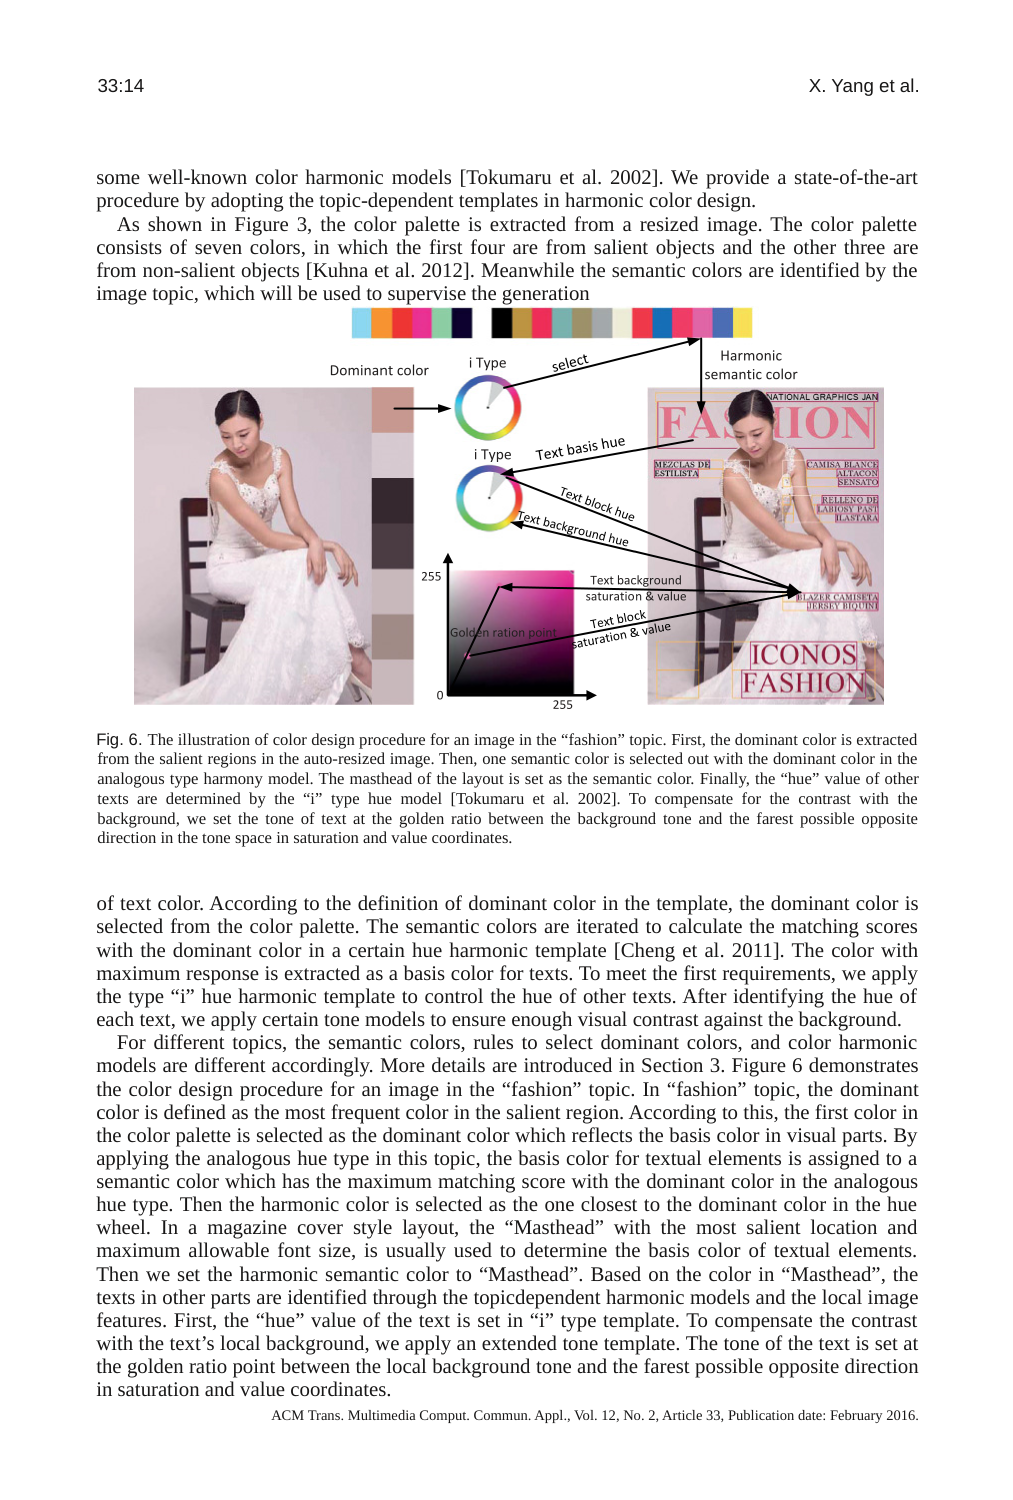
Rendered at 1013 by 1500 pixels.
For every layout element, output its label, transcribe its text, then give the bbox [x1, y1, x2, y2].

text Fig. 6. The illustration of color design procedure for an image in the “fashion” topic. First, the dominant color is extracted from the salient regions in the auto-resized image. Then, one semantic color is selected out with the dominant color in the analogous type harmony model. The masthead of the layout is set as the semantic color. Finally, the “hue” value of other texts are determined by the “i” type hue model [Tokumaru et al. 2002]. To compensate for the contrast with the background, we set the tone of text at the golden ratio between the background tone and the farest possible opposite direction in the tone space in saturation and value coordinates. [96, 730, 919, 847]
text As shown in Figure 3, the color palette is extracted from a resized image. The color palette consists of seven colors, in which the first four are from salient objects and the other three are from non-salient objects [Kuhna et al. 2012]. Meanwhile the semantic colors are identified by the image topic, which will be used to supervise the generation [96, 213, 919, 305]
text of text color. According to the definition of dominant color in the template, the dominant color is selected from the color palette. The semantic colors are iterated to calculate the matching scores with the dominant color in a certain hue harmonic template [Cheng et al. 2011]. The color with maximum response is extracted as a basis color for texts. To meet the first requirements, we apply the type “i” hue harmonic template to control the hue of other texts. After identifying the hue of each text, we apply certain tone models to ensure enough visual contrast against the background. [96, 892, 919, 1031]
text For different topics, the semantic colors, rules to select dominant colors, and color harmonic models are different accordingly. More details are introduced in Section 3. Figure 6 demonstrates the color design procedure for an image in the “fashion” topic. In “fashion” topic, the dominant color is defined as the most frequent color in the salient region. According to this, the first color in the color palette is selected as the dominant color which reflects the basis color in visual parts. By applying the analogous hue type in this topic, the basis color for textual elements is assigned to a semantic color which has the maximum matching score with the dominant color in the analogous hue type. Then the harmonic color is selected as the one closest to the dominant color in the hue wheel. In a magazine cover style layout, the “Masthead” with the most salient location and maximum allowable font size, is usually used to determine the basis color of textual elements. Then we set the harmonic semantic color to “Masthead”. Based on the color in “Masthead”, the texts in other parts are identified through the topicdependent harmonic models and the local image features. First, the “hue” value of the text is set in “i” type template. To compensate the contrast with the text’s local background, we apply an extended tone template. The tone of the text is set at the golden ratio point between the local background tone and the farest possible opposite direction in saturation and value coordinates. [96, 1031, 919, 1401]
picture [133, 305, 884, 709]
